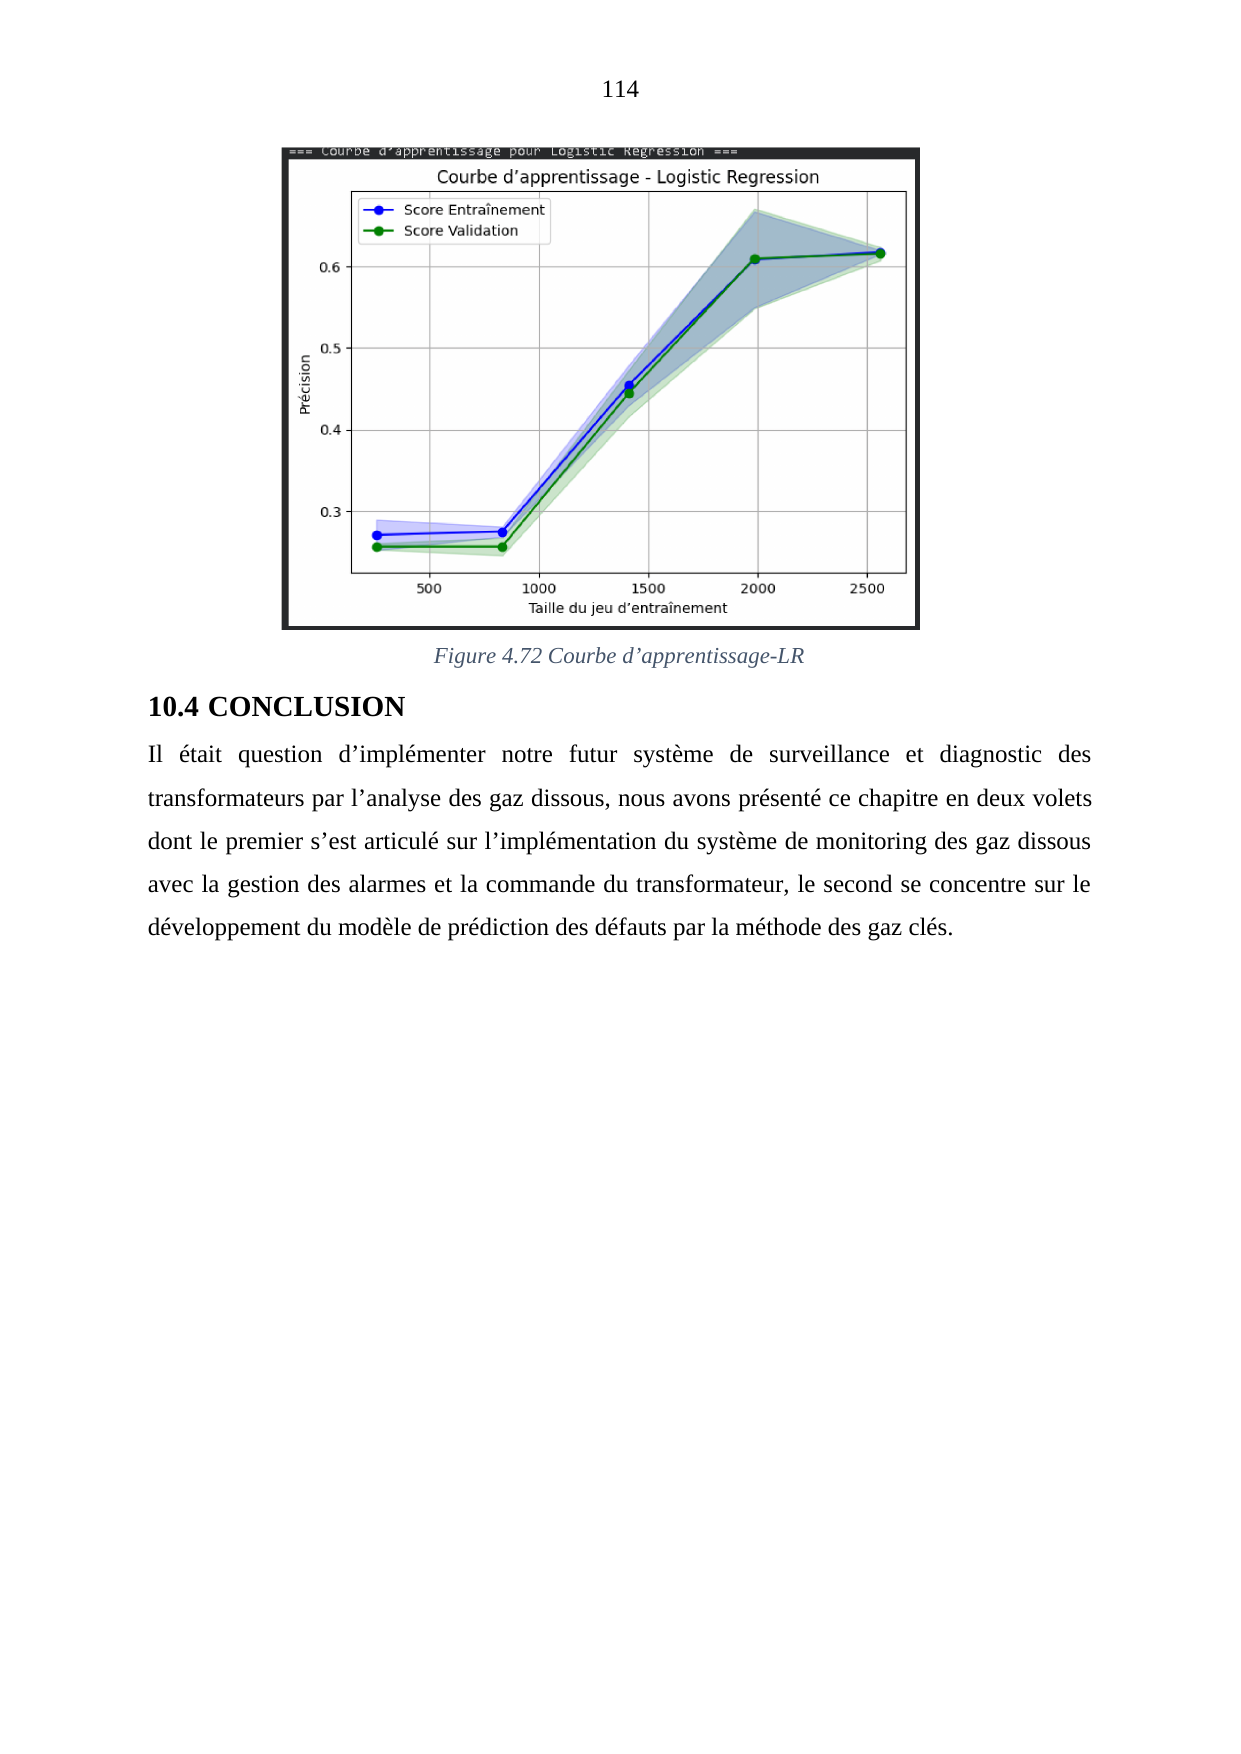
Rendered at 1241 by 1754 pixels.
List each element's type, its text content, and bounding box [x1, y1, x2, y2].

subtitle CONCLUSION [148, 689, 1093, 723]
picture [281, 147, 920, 630]
text Il était question d’implémenter notre futur système de surveillance et diagnostic des transformateurs par l’analyse des gaz dissous, nous avons présenté ce chapitre en deux volets dont le premier s’est articulé sur l’implémentation du système de monitoring des gaz dissous avec la gestion des alarmes et la commande du transformateur, le second se concentre sur le développement du modèle de prédiction des défauts par la méthode des gaz clés. [148, 739, 1093, 941]
